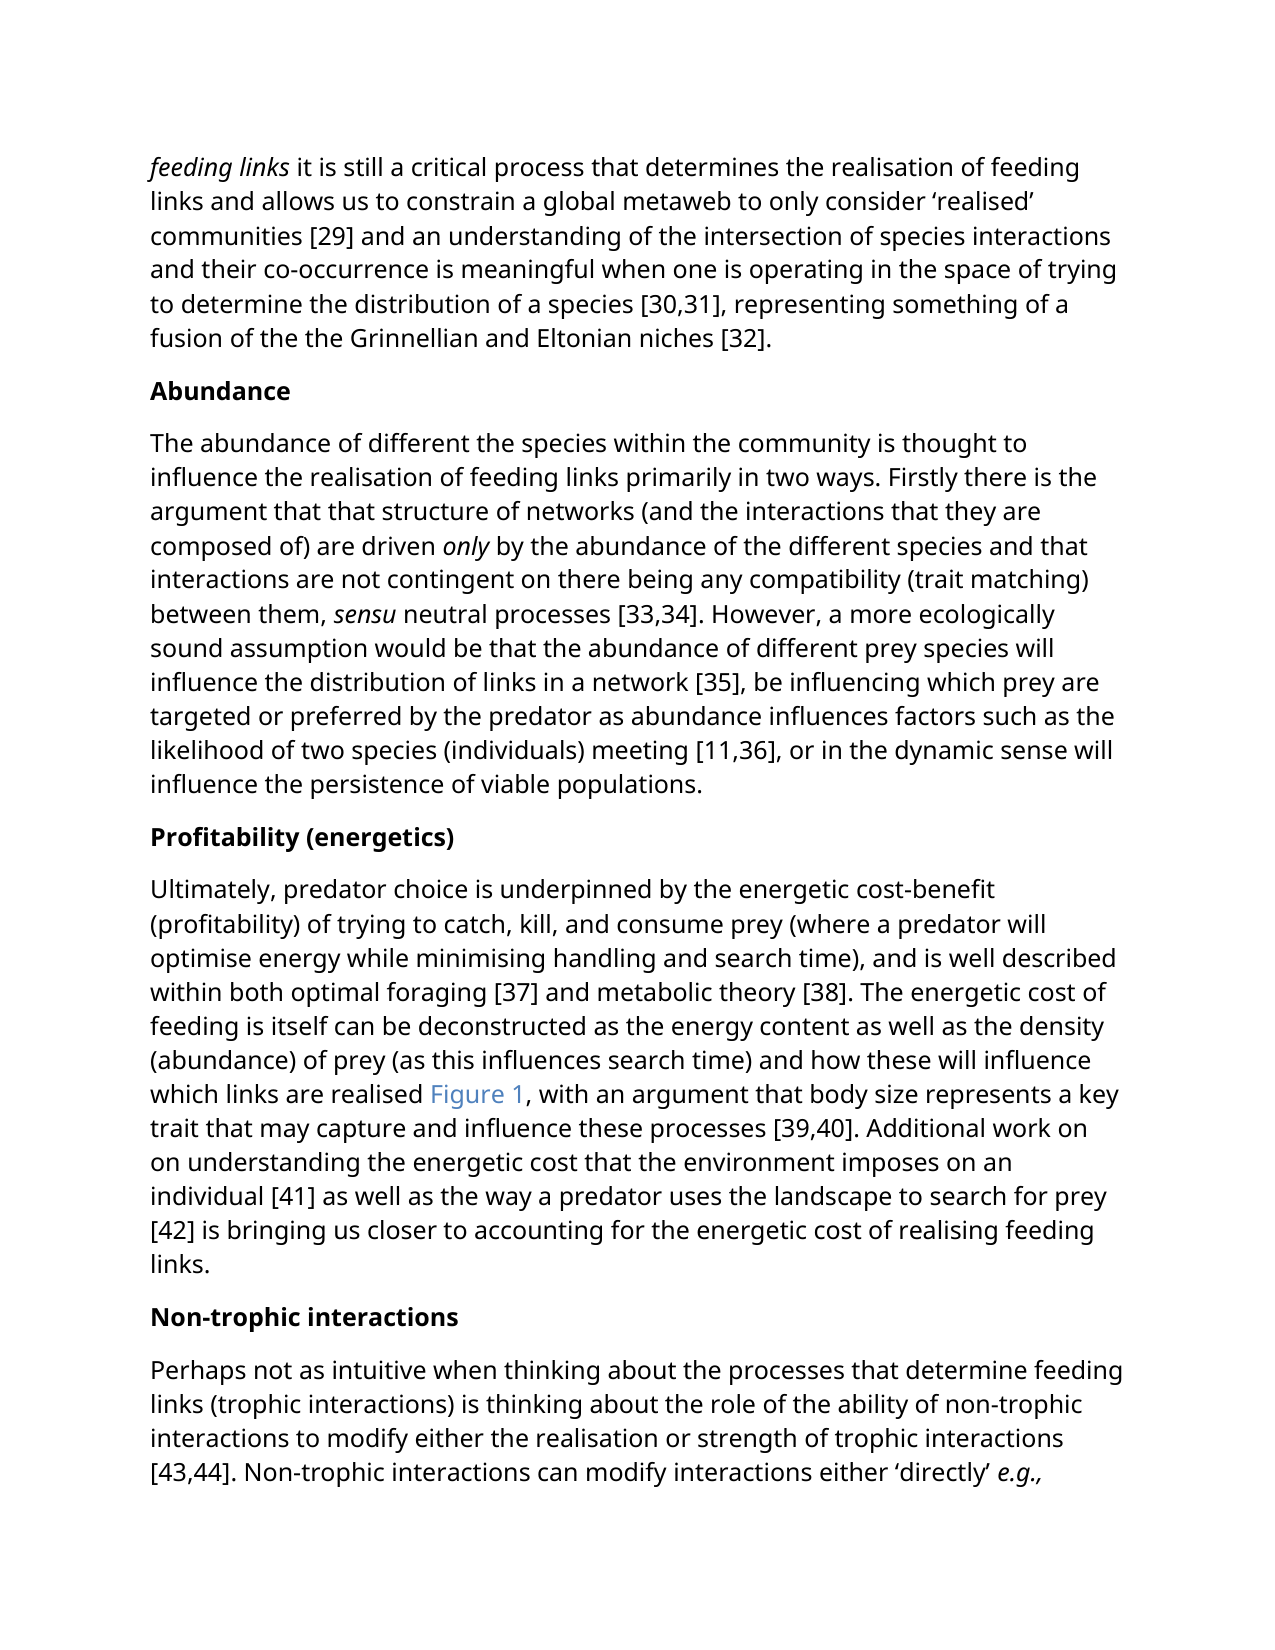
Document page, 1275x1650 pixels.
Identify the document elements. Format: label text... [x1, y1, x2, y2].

text The abundance of different the species within the community is thought to influence the realisation of feeding links primarily in two ways. Firstly there is the argument that that structure of networks (and the interactions that they are composed of) are driven only by the abundance of the different species and that interactions are not contingent on there being any compatibility (trait matching) between them, sensu neutral processes [33,34]. However, a more ecologically sound assumption would be that the abundance of different prey species will influence the distribution of links in a network [35], be influencing which prey are targeted or preferred by the predator as abundance influences factors such as the likelihood of two species (individuals) meeting [11,36], or in the dynamic sense will influence the persistence of viable populations. [150, 426, 1125, 801]
text Non-trophic interactions [150, 1300, 1125, 1334]
text Abundance [150, 373, 1125, 407]
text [150, 1352, 1125, 1489]
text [150, 150, 1125, 354]
text Profitability (energetics) [150, 819, 1125, 853]
text Ultimately, predator choice is underpinned by the energetic cost-benefit (profitability) of trying to catch, kill, and consume prey (where a predator will optimise energy while minimising handling and search time), and is well described within both optimal foraging [37] and metabolic theory [38]. The energetic cost of feeding is itself can be deconstructed as the energy content as well as the density (abundance) of prey (as this influences search time) and how these will influence which links are realised Figure 1, with an argument that body size represents a key trait that may capture and influence these processes [39,40]. Additional work on on understanding the energetic cost that the environment imposes on an individual [41] as well as the way a predator uses the landscape to search for prey [42] is bringing us closer to accounting for the energetic cost of realising feeding links. [150, 872, 1125, 1281]
